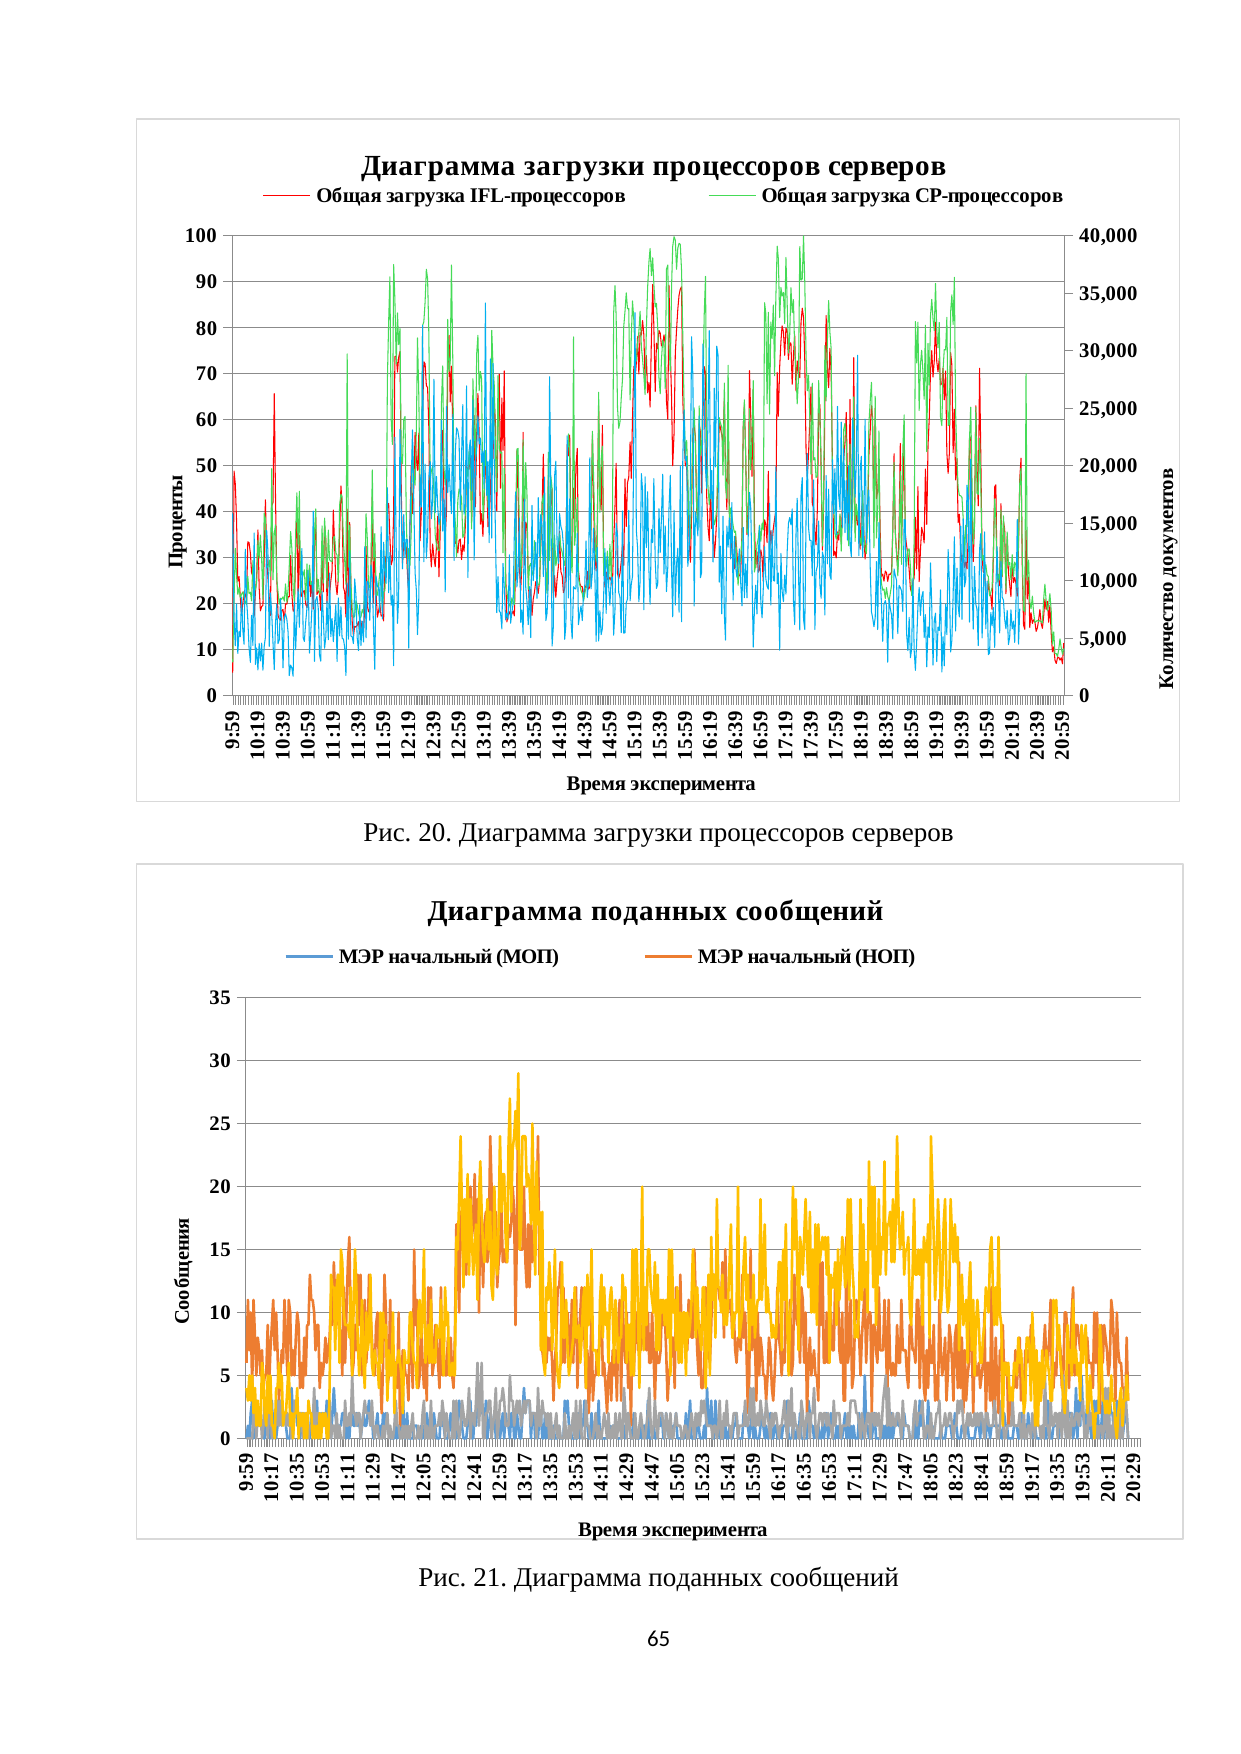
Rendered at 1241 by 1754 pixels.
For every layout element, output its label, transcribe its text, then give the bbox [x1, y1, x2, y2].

picture [311, 578, 315, 610]
picture [556, 524, 560, 547]
picture [943, 627, 948, 642]
picture [668, 503, 672, 542]
picture [615, 537, 619, 568]
picture [748, 506, 752, 532]
picture [707, 400, 711, 458]
text Рис. 20. Диаграмма загрузки процессоров серверов [136, 816, 1181, 847]
picture [640, 491, 644, 537]
text Рис. 21. Диаграмма поданных сообщений [136, 1562, 1181, 1593]
picture [563, 572, 567, 622]
picture [248, 598, 256, 649]
picture [272, 635, 276, 650]
picture [682, 440, 686, 460]
picture [774, 528, 778, 572]
picture [265, 549, 269, 605]
picture [648, 543, 652, 578]
picture [575, 573, 579, 607]
picture [931, 608, 942, 640]
picture [318, 629, 322, 654]
picture [637, 556, 641, 585]
picture [985, 623, 991, 647]
picture [896, 589, 900, 605]
picture [495, 554, 499, 581]
picture [308, 611, 312, 636]
picture [655, 554, 659, 582]
picture [697, 472, 703, 552]
picture [757, 554, 761, 580]
picture [663, 547, 669, 575]
picture [1005, 626, 1011, 637]
picture [860, 487, 867, 527]
picture [444, 479, 448, 507]
picture [910, 619, 915, 650]
picture [949, 605, 953, 640]
picture [723, 572, 727, 617]
picture [1015, 573, 1019, 611]
picture [548, 463, 552, 538]
picture [302, 609, 306, 637]
picture [570, 600, 574, 623]
picture [795, 528, 799, 556]
picture [612, 594, 616, 615]
picture [476, 435, 480, 446]
picture [279, 617, 285, 639]
picture [690, 374, 694, 434]
picture [995, 571, 999, 591]
picture [323, 626, 327, 639]
picture [432, 446, 436, 484]
